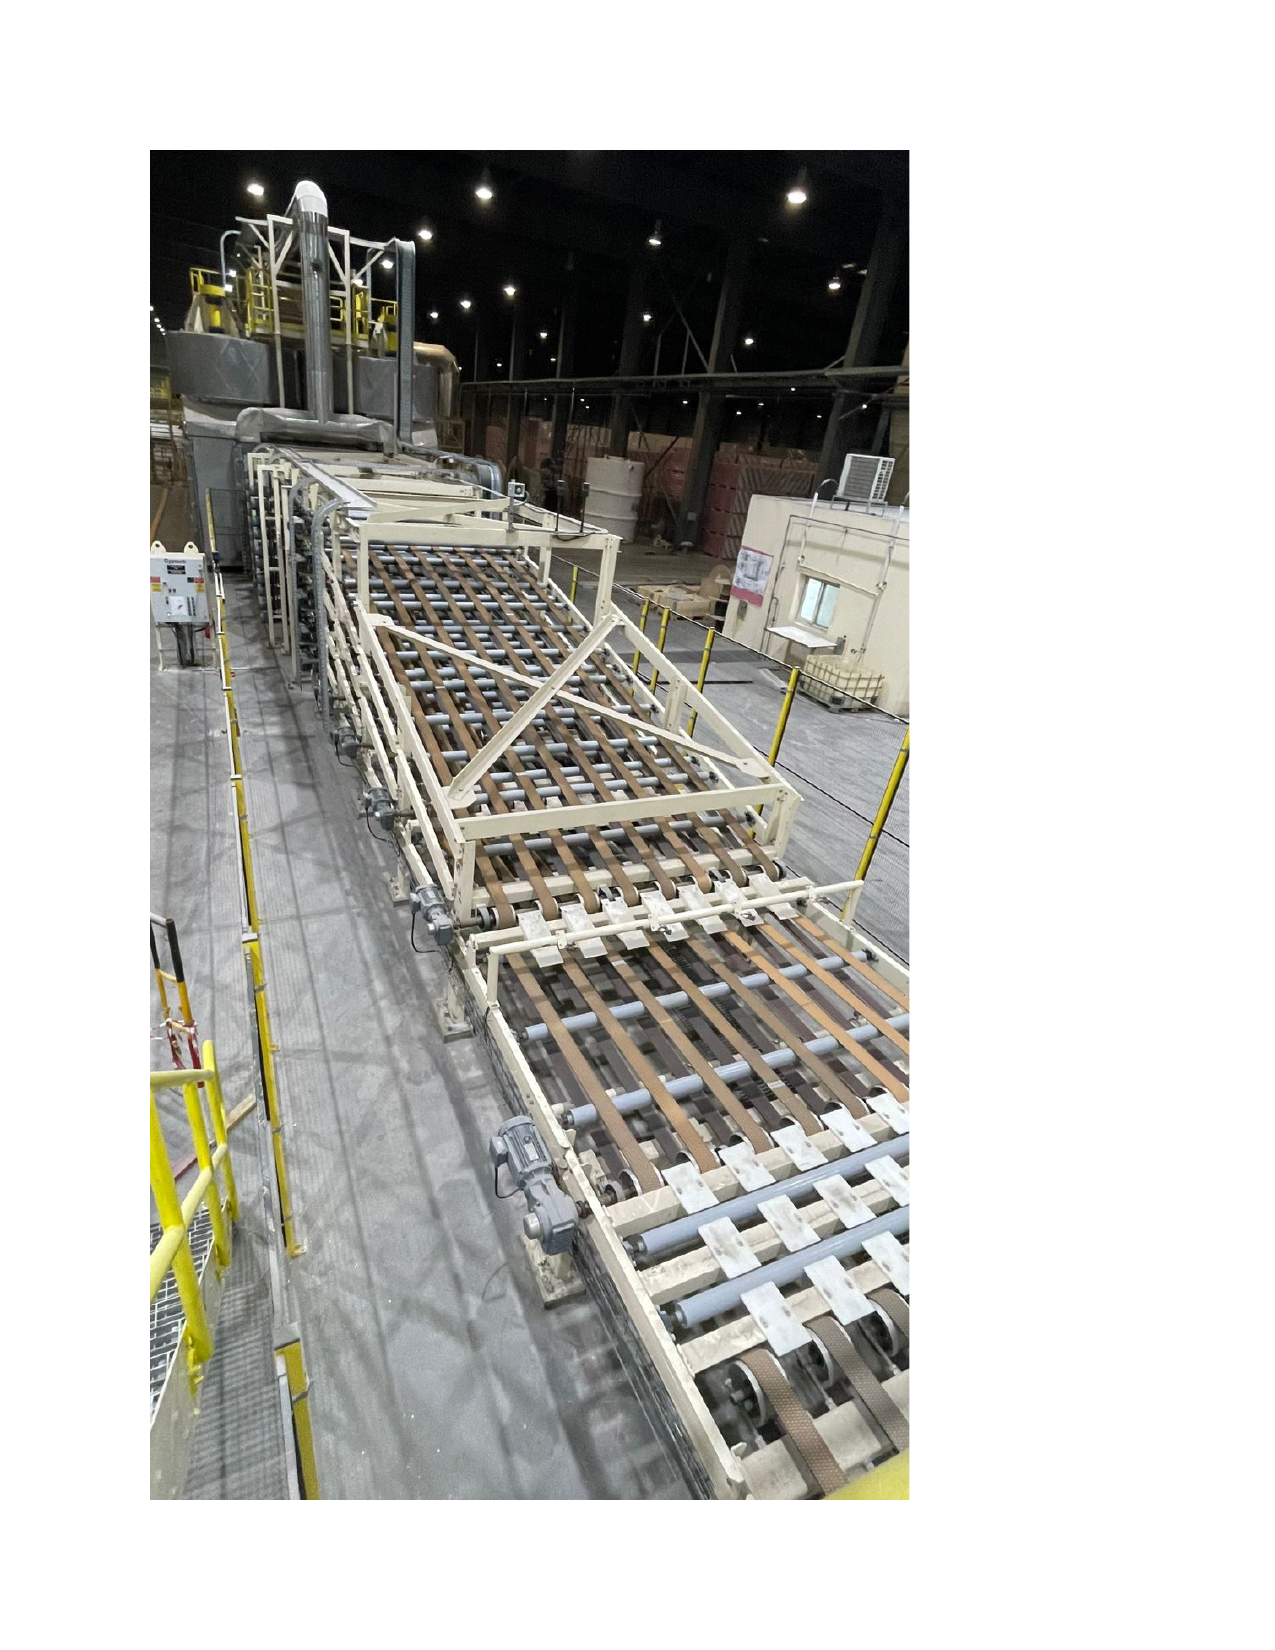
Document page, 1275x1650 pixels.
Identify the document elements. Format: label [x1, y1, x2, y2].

picture [150, 150, 910, 1500]
